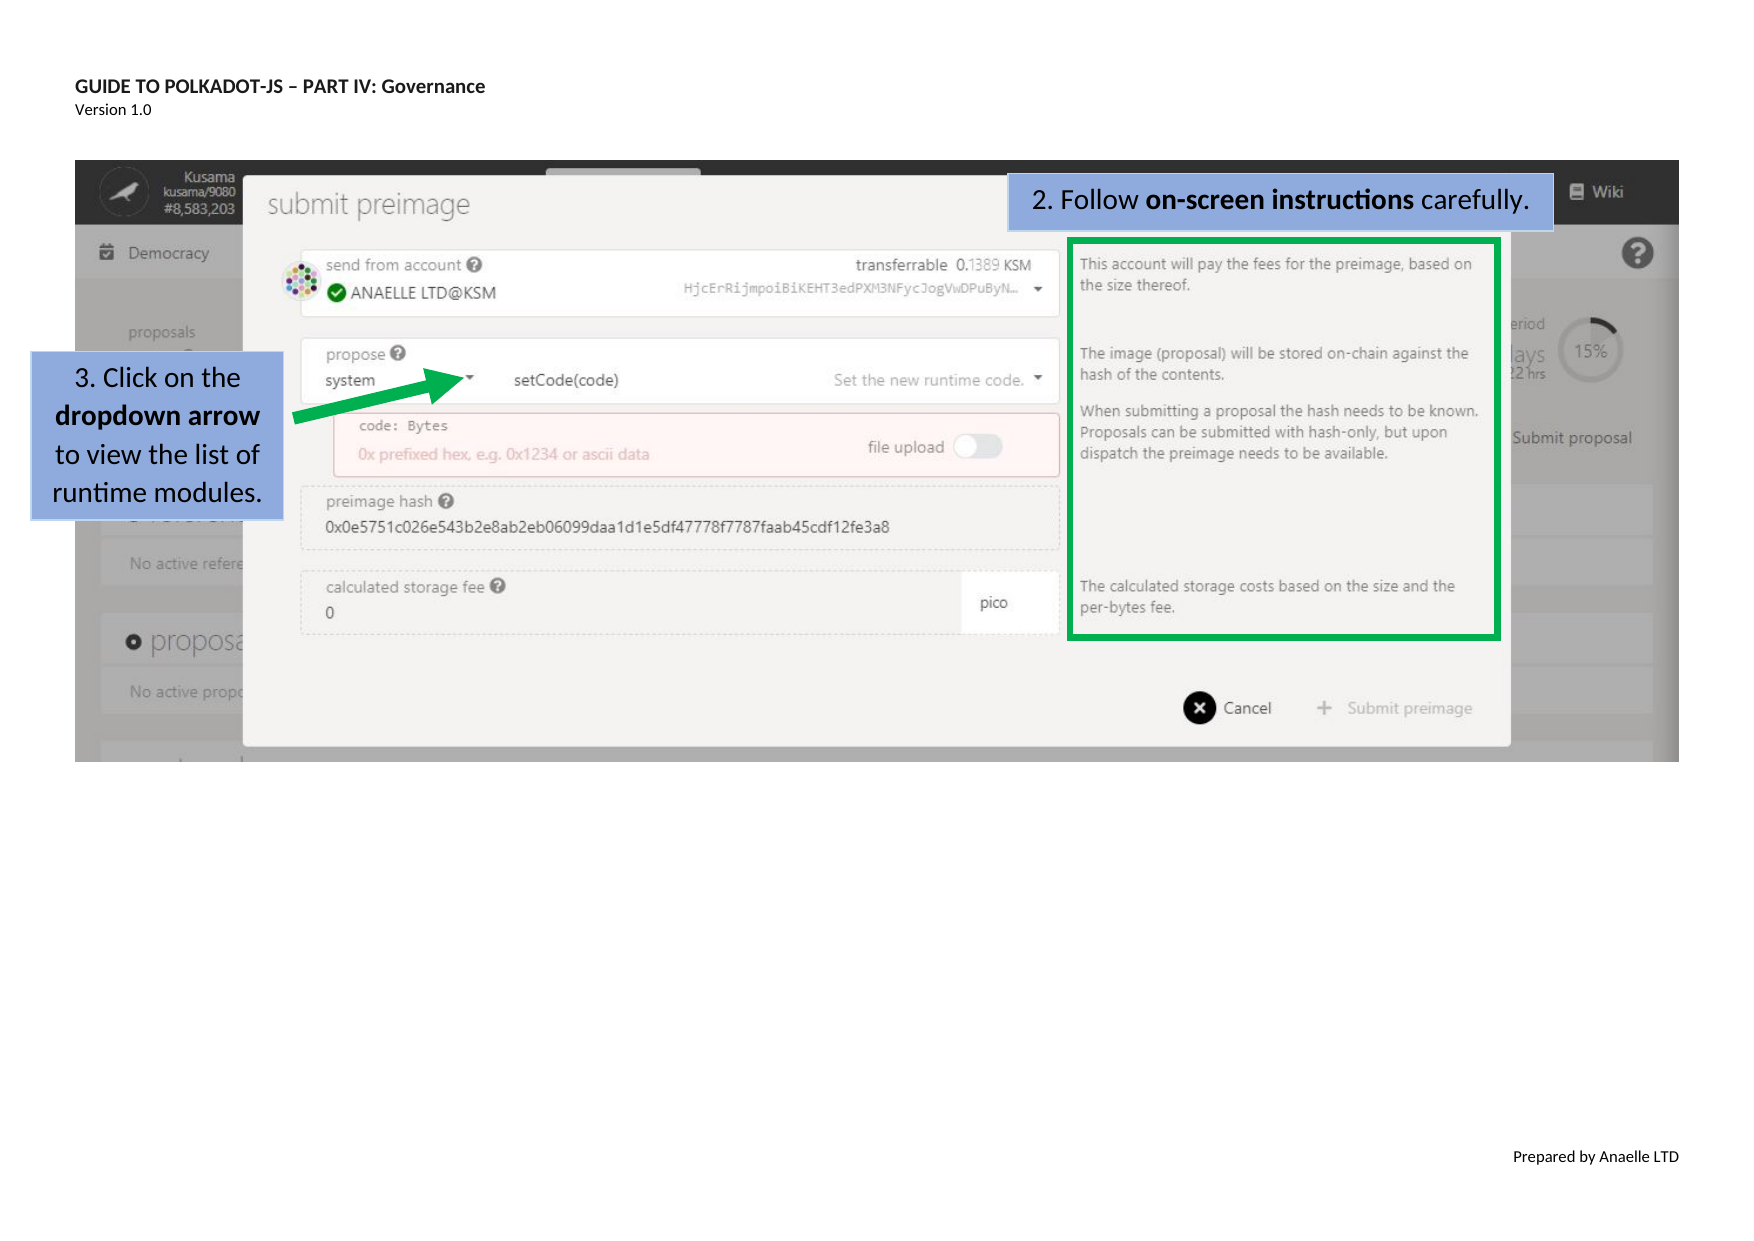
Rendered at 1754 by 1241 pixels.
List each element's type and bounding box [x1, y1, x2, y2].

picture [75, 160, 1679, 762]
